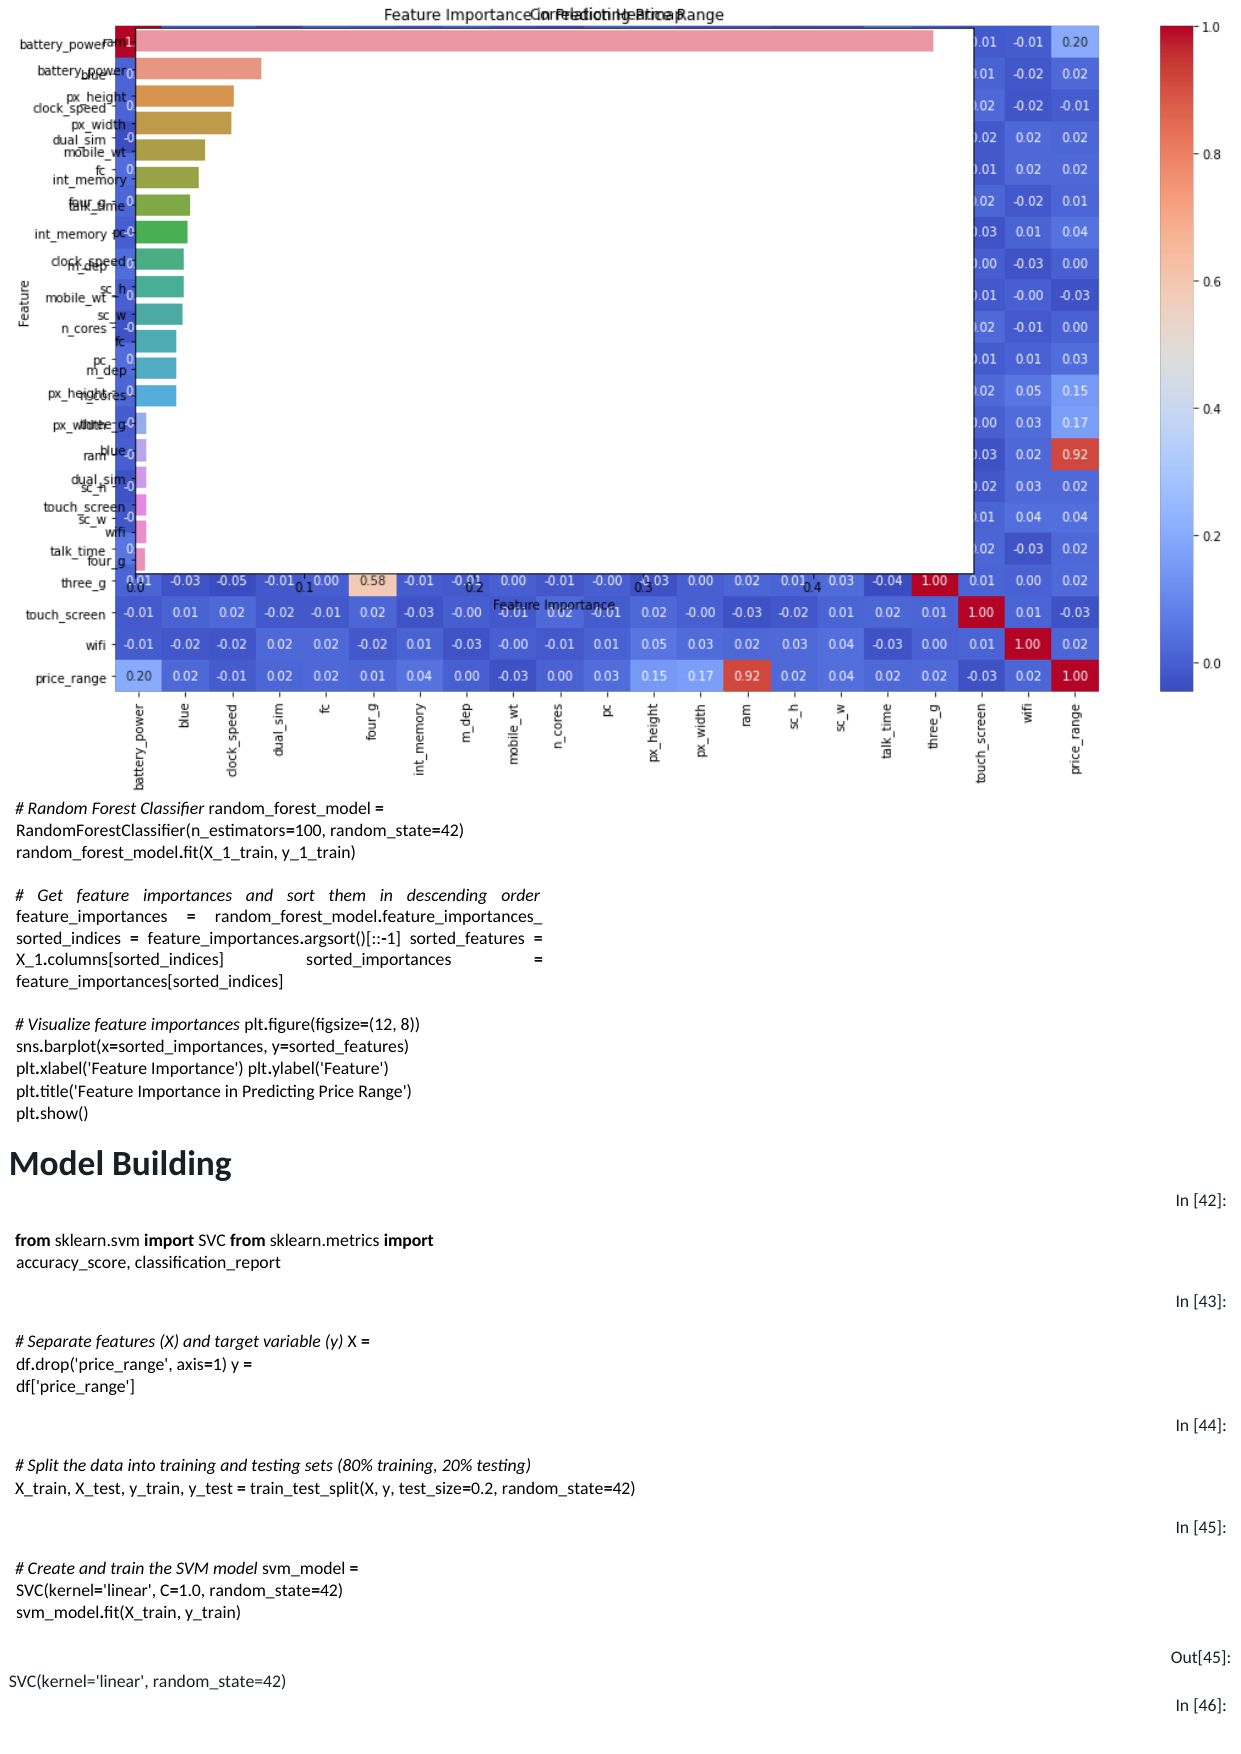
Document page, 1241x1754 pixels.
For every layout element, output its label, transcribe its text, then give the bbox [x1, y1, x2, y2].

text SVC(kernel='linear', random_state=42) [8, 1670, 1230, 1692]
text X_train, X_test, y_train, y_test = train_test_split(X, y, test_size=0.2, random_state=42) [15, 1477, 1230, 1499]
text # Get feature importances and sort them in descending order feature_importances = random_forest_model.feature_importances_ sorted_indices = feature_importances.argsort()[::-1] sorted_features = X_1.columns[sorted_indices] sorted_importances = feature_importances[sorted_indices] [15, 884, 543, 992]
text In [44]: [1175, 1414, 1230, 1436]
text # Split the data into training and testing sets (80% training, 20% testing) [15, 1454, 907, 1476]
text # Separate features (X) and target variable (y) X = df.drop('price_range', axis=1) y = df['price_range'] [15, 1331, 373, 1397]
text # Create and train the SVM model svm_model = SVC(kernel='linear', C=1.0, random_state=42) svm_model.fit(X_train, y_train) [15, 1557, 486, 1623]
text # Random Forest Classifier random_forest_model = RandomForestClassifier(n_estimators=100, random_state=42) random_forest_model.fit(X_1_train, y_1_train) [15, 797, 693, 863]
text In [42]: [1175, 1189, 1230, 1210]
text from sklearn.svm import SVC from sklearn.metrics import accuracy_score, classification_report [15, 1229, 530, 1273]
text Model Building [8, 1141, 1204, 1184]
picture [10, 0, 1229, 797]
text In [45]: [1175, 1516, 1230, 1538]
text Out[45]: [10, 1647, 1231, 1668]
text In [43]: [1175, 1290, 1230, 1312]
text # Visualize feature importances plt.figure(figsize=(12, 8)) sns.barplot(x=sorted_importances, y=sorted_features) plt.xlabel('Feature Importance') plt.ylabel('Feature') plt.title('Feature Importance in Predicting Price Range') plt.show() [15, 1013, 441, 1124]
text In [46]: [1175, 1694, 1230, 1716]
